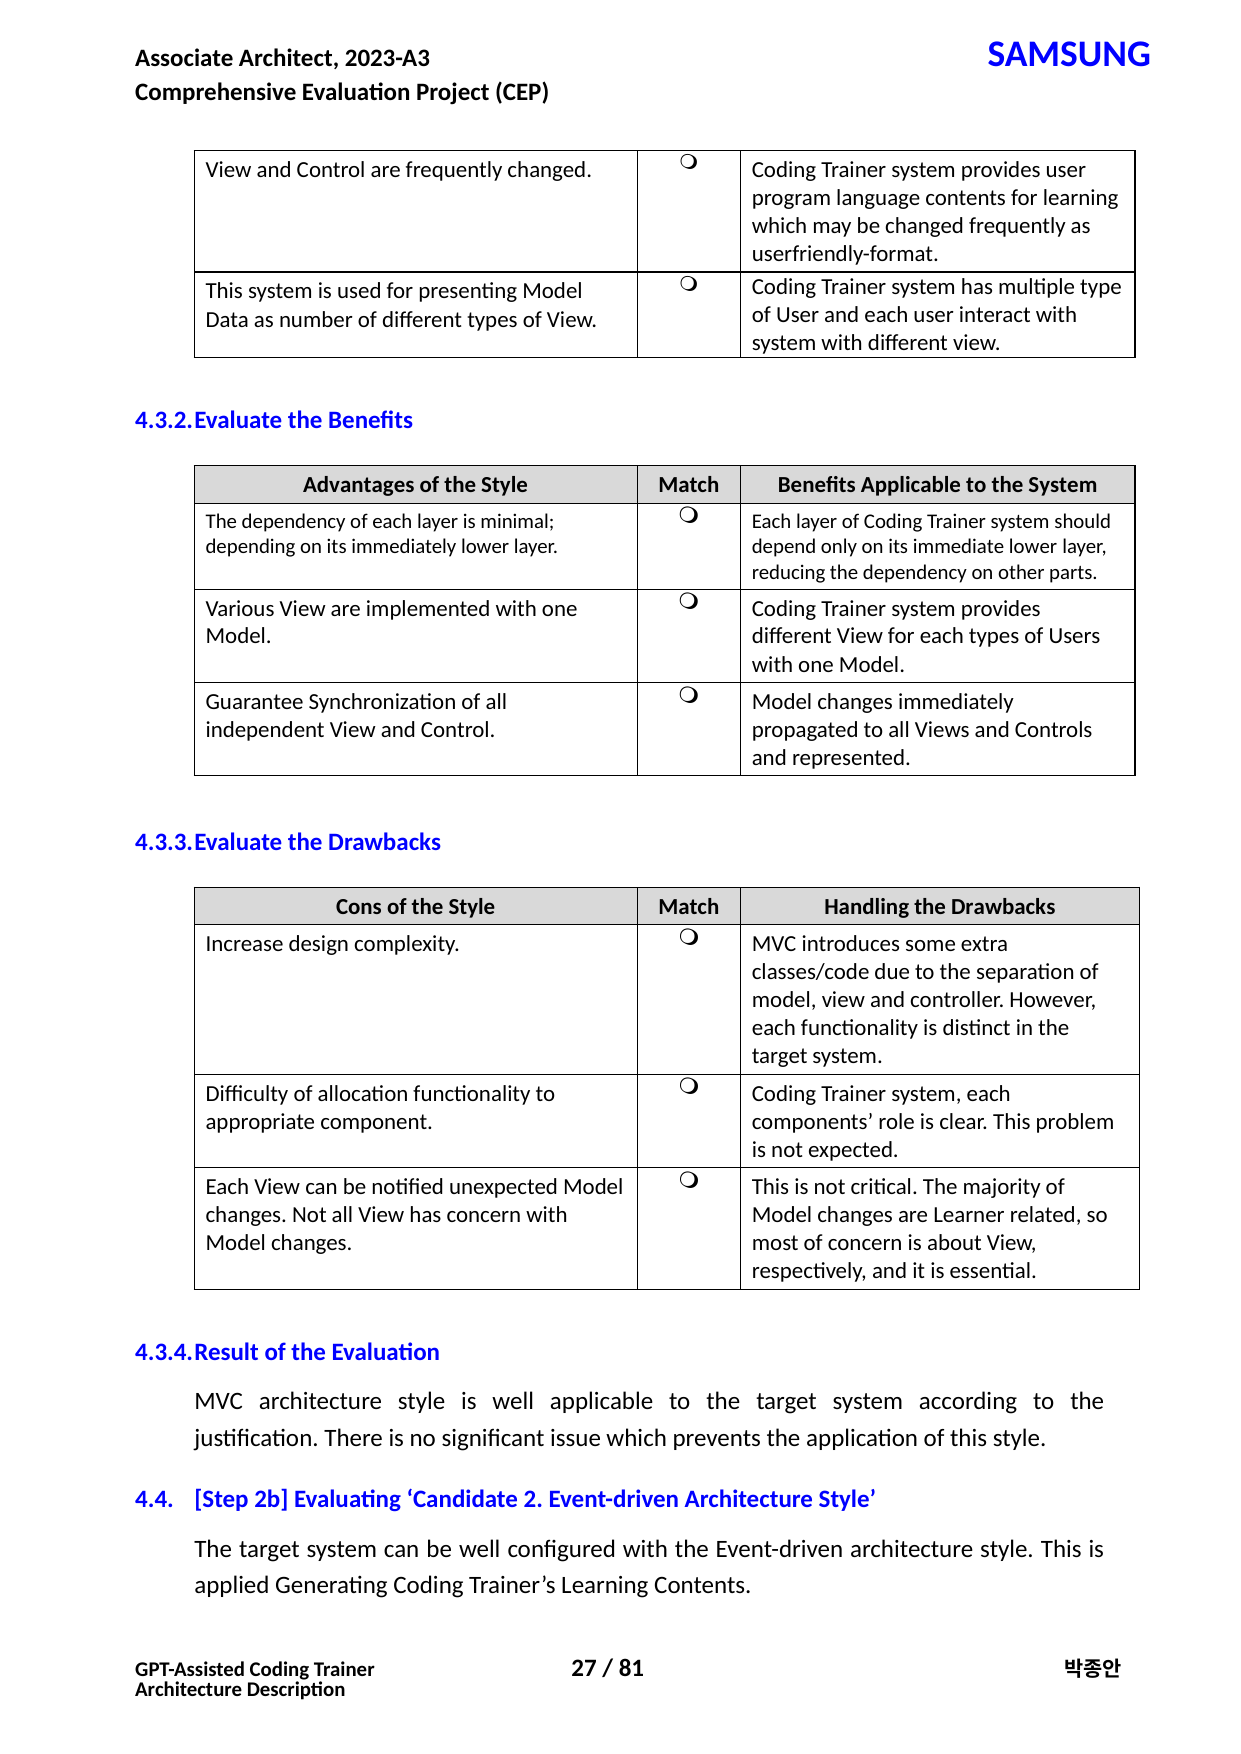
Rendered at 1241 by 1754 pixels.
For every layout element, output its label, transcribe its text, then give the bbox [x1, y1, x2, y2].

subtitle Evaluate the Drawbacks [135, 826, 986, 887]
table_cell [638, 1168, 740, 1288]
subtitle Result of the Evaluation [135, 1336, 986, 1367]
table_cell Coding Trainer system provides user program language contents for learning which may be changed frequently as userfriendly-format. [741, 151, 1134, 271]
table_cell Coding Trainer system, each components’ role is clear. This problem is not expected. [741, 1075, 1139, 1167]
table_cell [638, 683, 740, 775]
table_cell [638, 1075, 740, 1167]
table_header Cons of the Style [195, 888, 637, 924]
table_cell View and Control are frequently changed. [195, 151, 637, 271]
table_cell [638, 925, 740, 1073]
table_cell Each layer of Coding Trainer system should depend only on its immediate lower layer, reducing the dependency on other parts. [741, 504, 1134, 588]
table_cell Guarantee Synchronization of all independent View and Control. [195, 683, 637, 775]
table_cell The dependency of each layer is minimal; depending on its immediately lower layer. [195, 504, 637, 588]
table_cell This system is used for presenting Model Data as number of different types of View. [195, 273, 637, 357]
table_cell [638, 273, 740, 357]
subtitle Evaluate the Benefits [135, 404, 986, 465]
table_header Advantages of the Style [195, 466, 637, 503]
table_cell Coding Trainer system provides different View for each types of Users with one Model. [741, 590, 1134, 682]
table_cell Difficulty of allocation functionality to appropriate component. [195, 1075, 637, 1167]
table_cell [638, 151, 740, 271]
table_cell This is not critical. The majority of Model changes are Learner related, so most of concern is about View, respectively, and it is essential. [741, 1168, 1139, 1288]
table_header Handling the Drawbacks [741, 888, 1139, 924]
table_cell [638, 590, 740, 682]
text The target system can be well configured with the Event-driven architecture style. This is applied Generating Coding Trainer’s Learning Contents. [194, 1533, 1105, 1600]
table_cell Each View can be notified unexpected Model changes. Not all View has concern with Model changes. [195, 1168, 637, 1288]
table_cell Coding Trainer system has multiple type of User and each user interact with system with different view. [741, 273, 1134, 357]
table_cell [638, 504, 740, 588]
table_cell MVC introduces some extra classes/code due to the separation of model, view and controller. However, each functionality is distinct in the target system. [741, 925, 1139, 1073]
table_cell Increase design complexity. [195, 925, 637, 1073]
subtitle [Step 2b] Evaluating ‘Candidate 2. Event-driven Architecture Style’ [135, 1484, 1105, 1514]
text MVC architecture style is well applicable to the target system according to the justification. There is no significant issue which prevents the application of this style. [194, 1386, 1105, 1453]
table_header Benefits Applicable to the System [741, 466, 1134, 503]
table_header Match [638, 888, 740, 924]
table_cell Model changes immediately propagated to all Views and Controls and represented. [741, 683, 1134, 775]
table_header Match [638, 466, 740, 503]
table_cell Various View are implemented with one Model. [195, 590, 637, 682]
